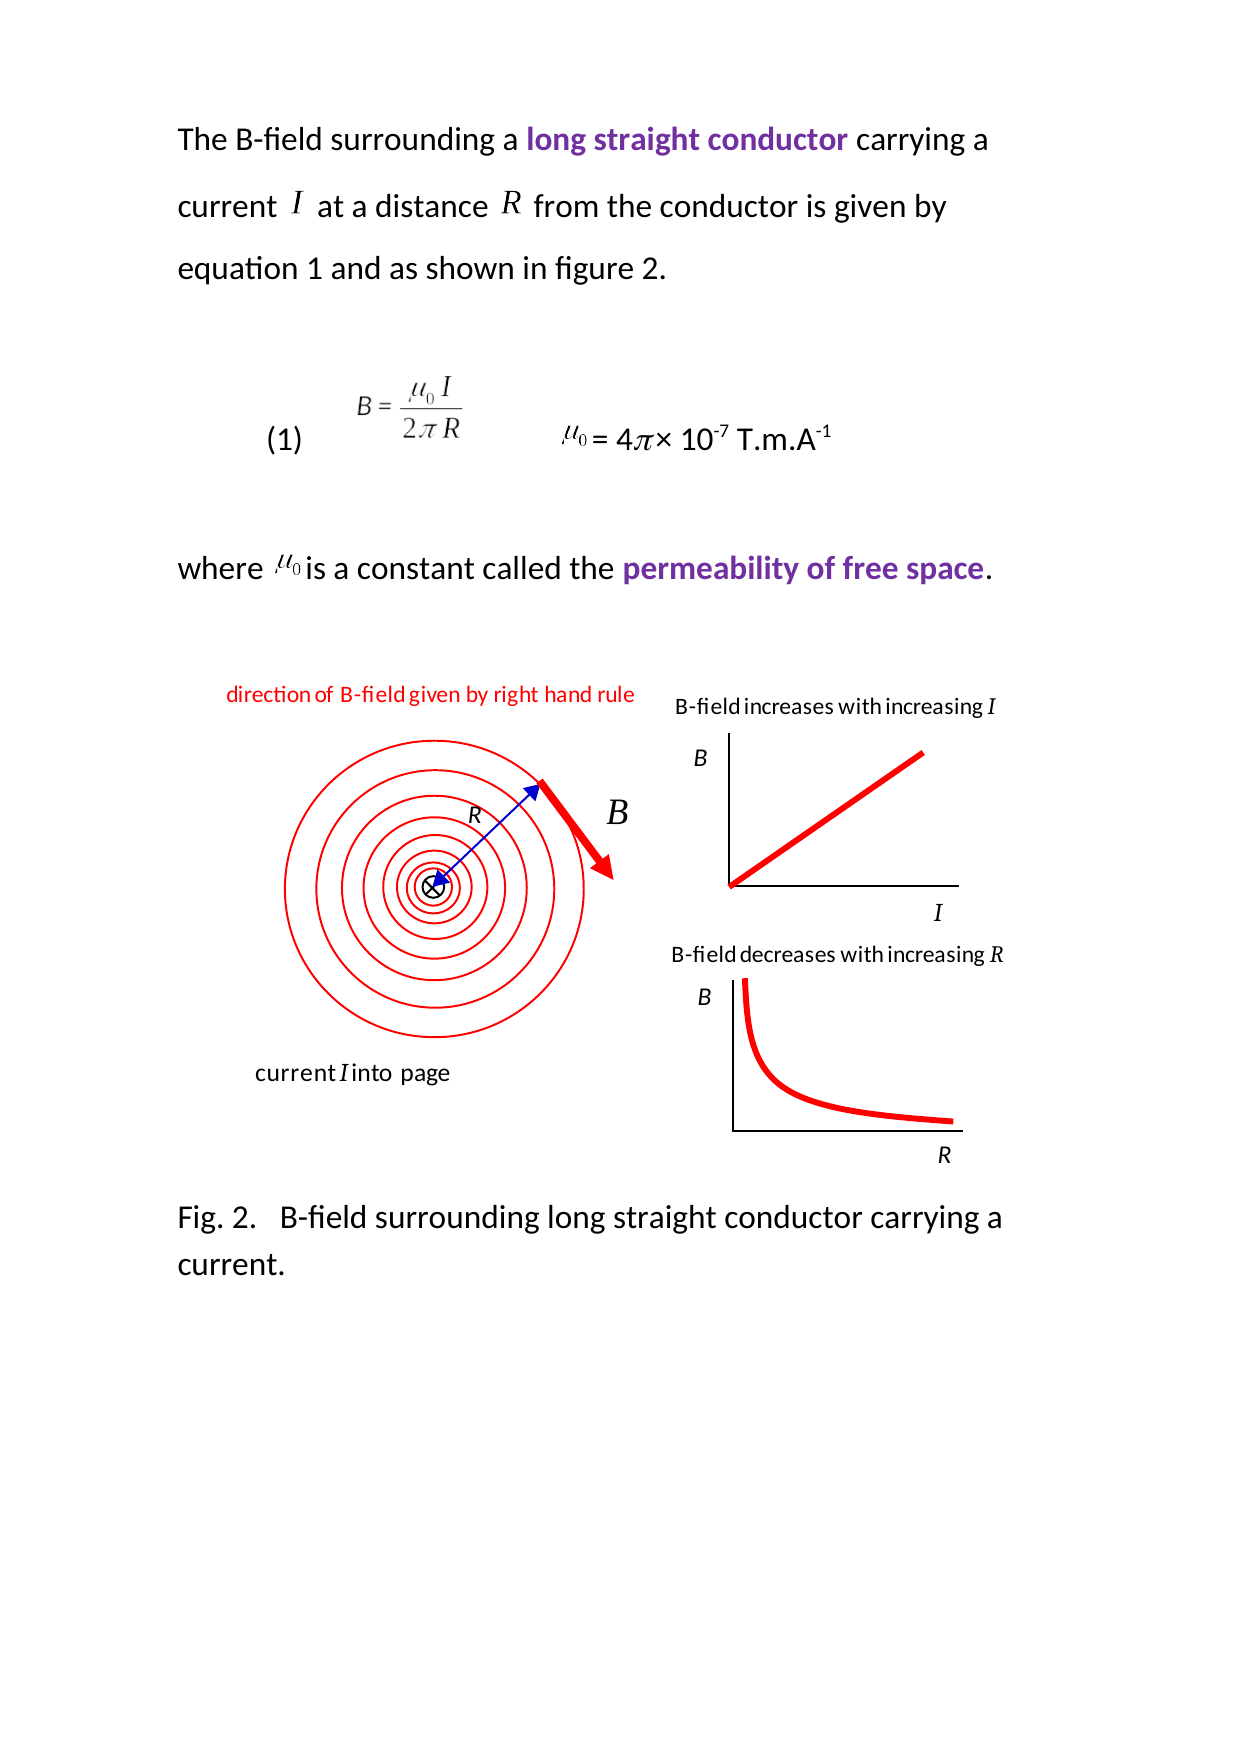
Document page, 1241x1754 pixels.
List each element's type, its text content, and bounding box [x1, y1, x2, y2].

text The B-field surrounding a long straight conductor carrying a current at a distance from the conductor is given by equation 1 and as shown in figure 2. [177, 118, 1063, 288]
text where is a constant called the permeability of free space. [177, 540, 1063, 588]
text (1) = 4 × 10-7 T.m.A-1 [177, 369, 1063, 459]
text Fig. 2. B-field surrounding long straight conductor carrying a current. [177, 1196, 1063, 1283]
